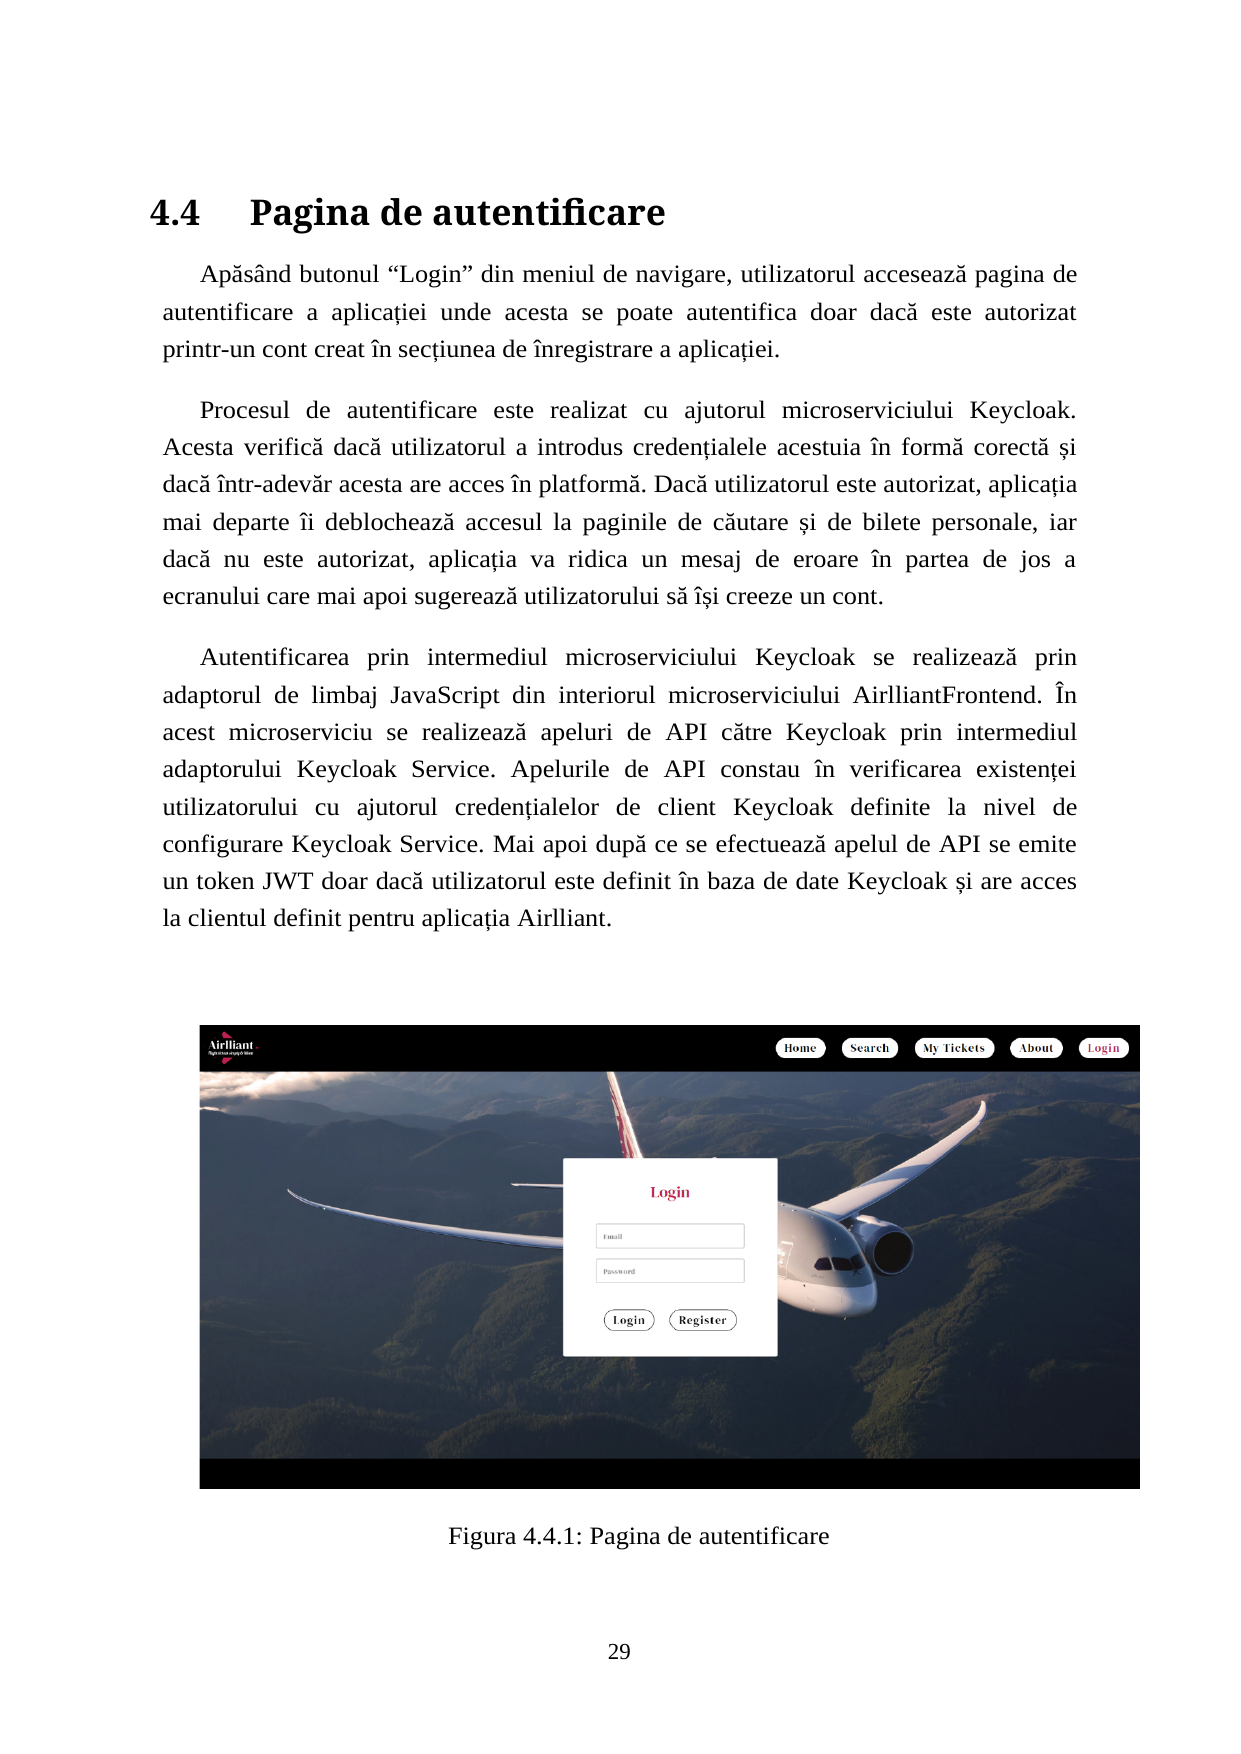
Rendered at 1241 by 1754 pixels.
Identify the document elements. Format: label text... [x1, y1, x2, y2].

text Figura 4.4.1: Pagina de autentificare [162, 1521, 1078, 1550]
text Apăsând butonul “Login” din meniul de navigare, utilizatorul accesează pagina de autentificare a aplicației unde acesta se poate autentifica doar dacă este autorizat printr-un cont creat în secțiunea de înregistrare a aplicației. [162, 259, 1078, 363]
text Procesul de autentificare este realizat cu ajutorul microserviciului Keycloak. Acesta verifică dacă utilizatorul a introdus credențialele acestuia în formă corectă și dacă într-adevăr acesta are acces în platformă. Dacă utilizatorul este autorizat, aplicația mai departe îi deblochează accesul la paginile de căutare și de bilete personale, iar dacă nu este autorizat, aplicația va ridica un mesaj de eroare în partea de jos a ecranului care mai apoi sugerează utilizatorului să își creeze un cont. [162, 395, 1078, 610]
subtitle 4.4 Pagina de autentificare [150, 187, 1078, 236]
picture [199, 1025, 1140, 1489]
text Autentificarea prin intermediul microserviciului Keycloak se realizează prin adaptorul de limbaj JavaScript din interiorul microserviciului AirlliantFrontend. În acest microserviciu se realizează apeluri de API către Keycloak prin intermediul adaptorului Keycloak Service. Apelurile de API constau în verificarea existenței utilizatorului cu ajutorul credențialelor de client Keycloak definite la nivel de configurare Keycloak Service. Mai apoi după ce se efectuează apelul de API se emite un token JWT doar dacă utilizatorul este definit în baza de date Keycloak și are acces la clientul definit pentru aplicația Airlliant. [162, 642, 1078, 932]
